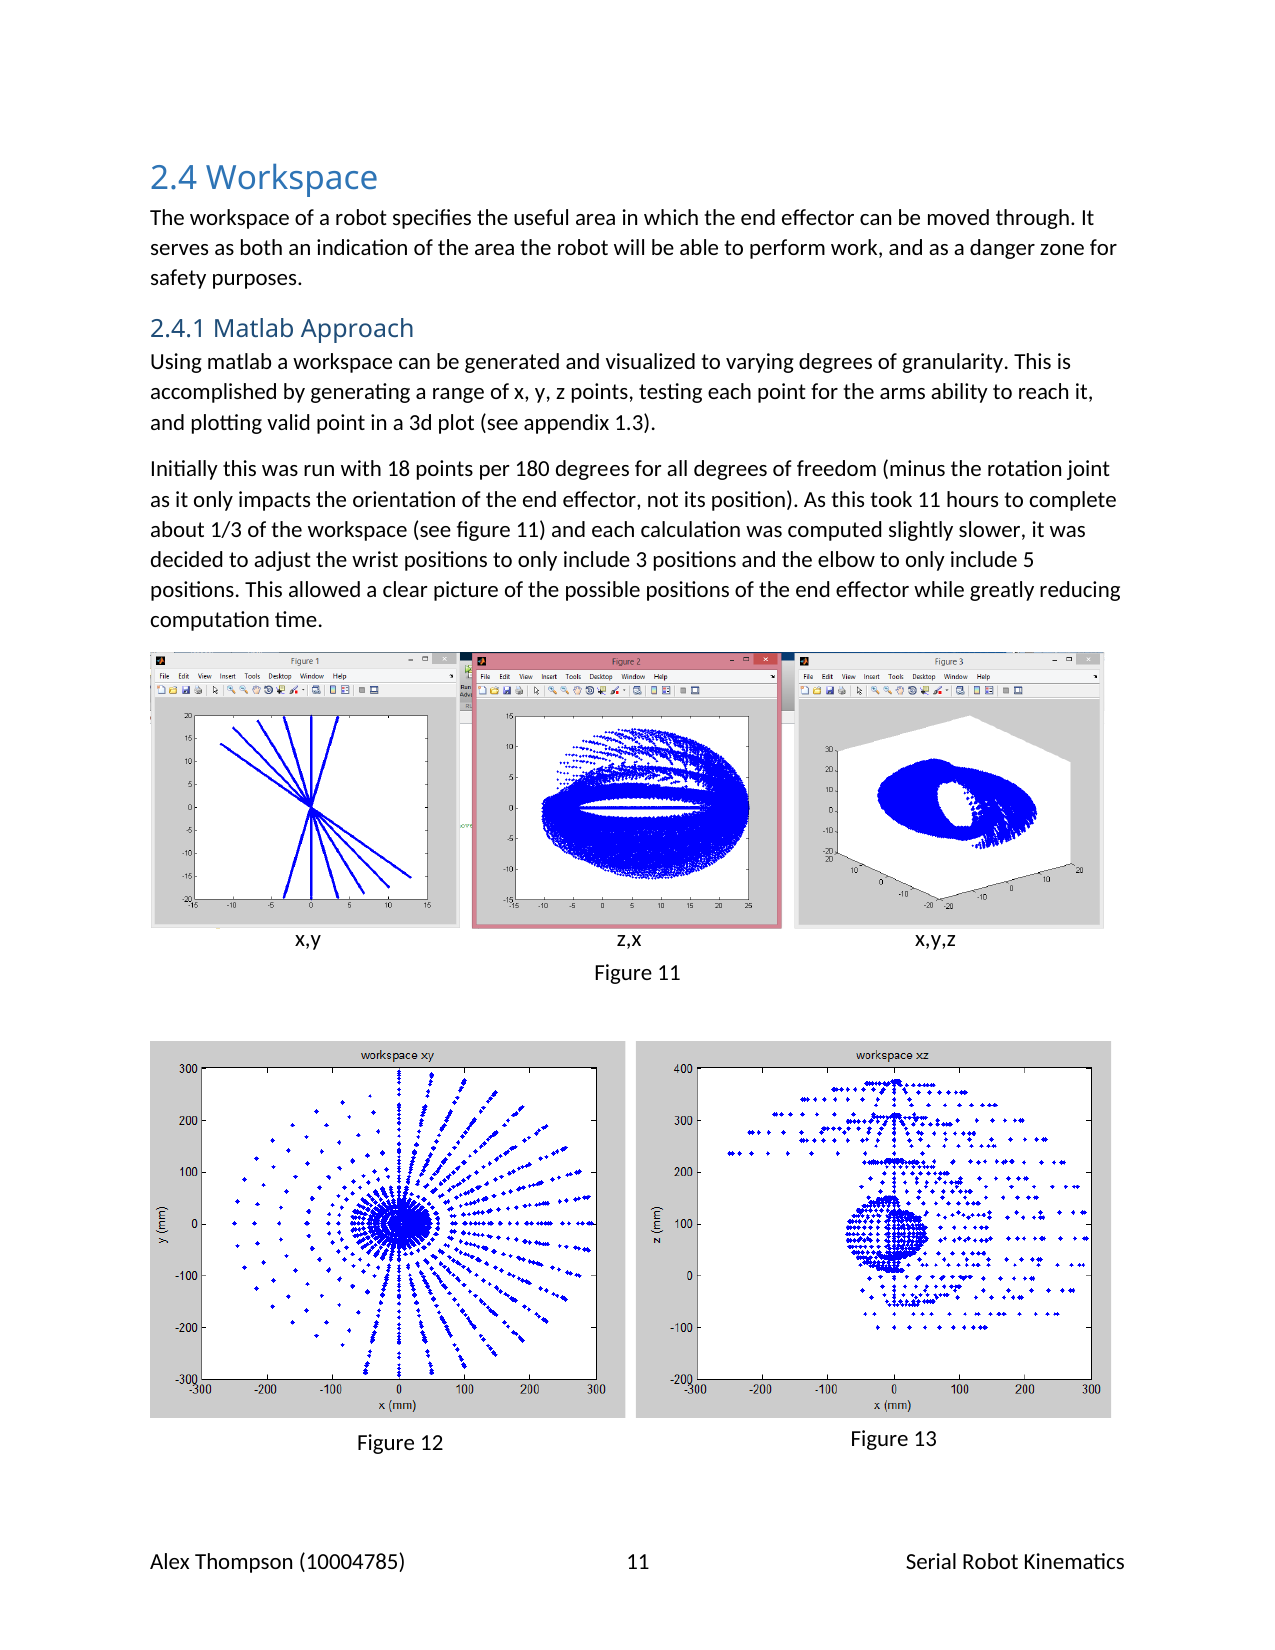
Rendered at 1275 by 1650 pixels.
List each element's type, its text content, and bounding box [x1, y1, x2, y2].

picture [150, 1041, 626, 1418]
text The workspace of a robot specifies the useful area in which the end effector can be moved through. It serves as both an indication of the area the robot will be able to perform work, and as a danger zone for safety purposes. [150, 203, 1125, 292]
subtitle 2.4.1 Matlab Approach [150, 310, 1125, 344]
picture [635, 1041, 1112, 1418]
picture [150, 652, 1105, 929]
subtitle 2.4 Workspace [150, 154, 1125, 199]
text Initially this was run with 18 points per 180 degrees for all degrees of freedom (minus the rotation joint as it only impacts the orientation of the end effector, not its position). As this took 11 hours to complete about 1/3 of the workspace (see figure 11) and each calculation was computed slightly slower, it was decided to adjust the wrist positions to only include 3 positions and the elbow to only include 5 positions. This allowed a clear picture of the possible positions of the end effector while greatly reducing computation time. [150, 454, 1125, 633]
text Using matlab a workspace can be generated and visualized to varying degrees of granularity. This is accomplished by generating a range of x, y, z points, testing each point for the arms ability to reach it, and plotting valid point in a 3d plot (see appendix 1.3). [150, 347, 1125, 436]
